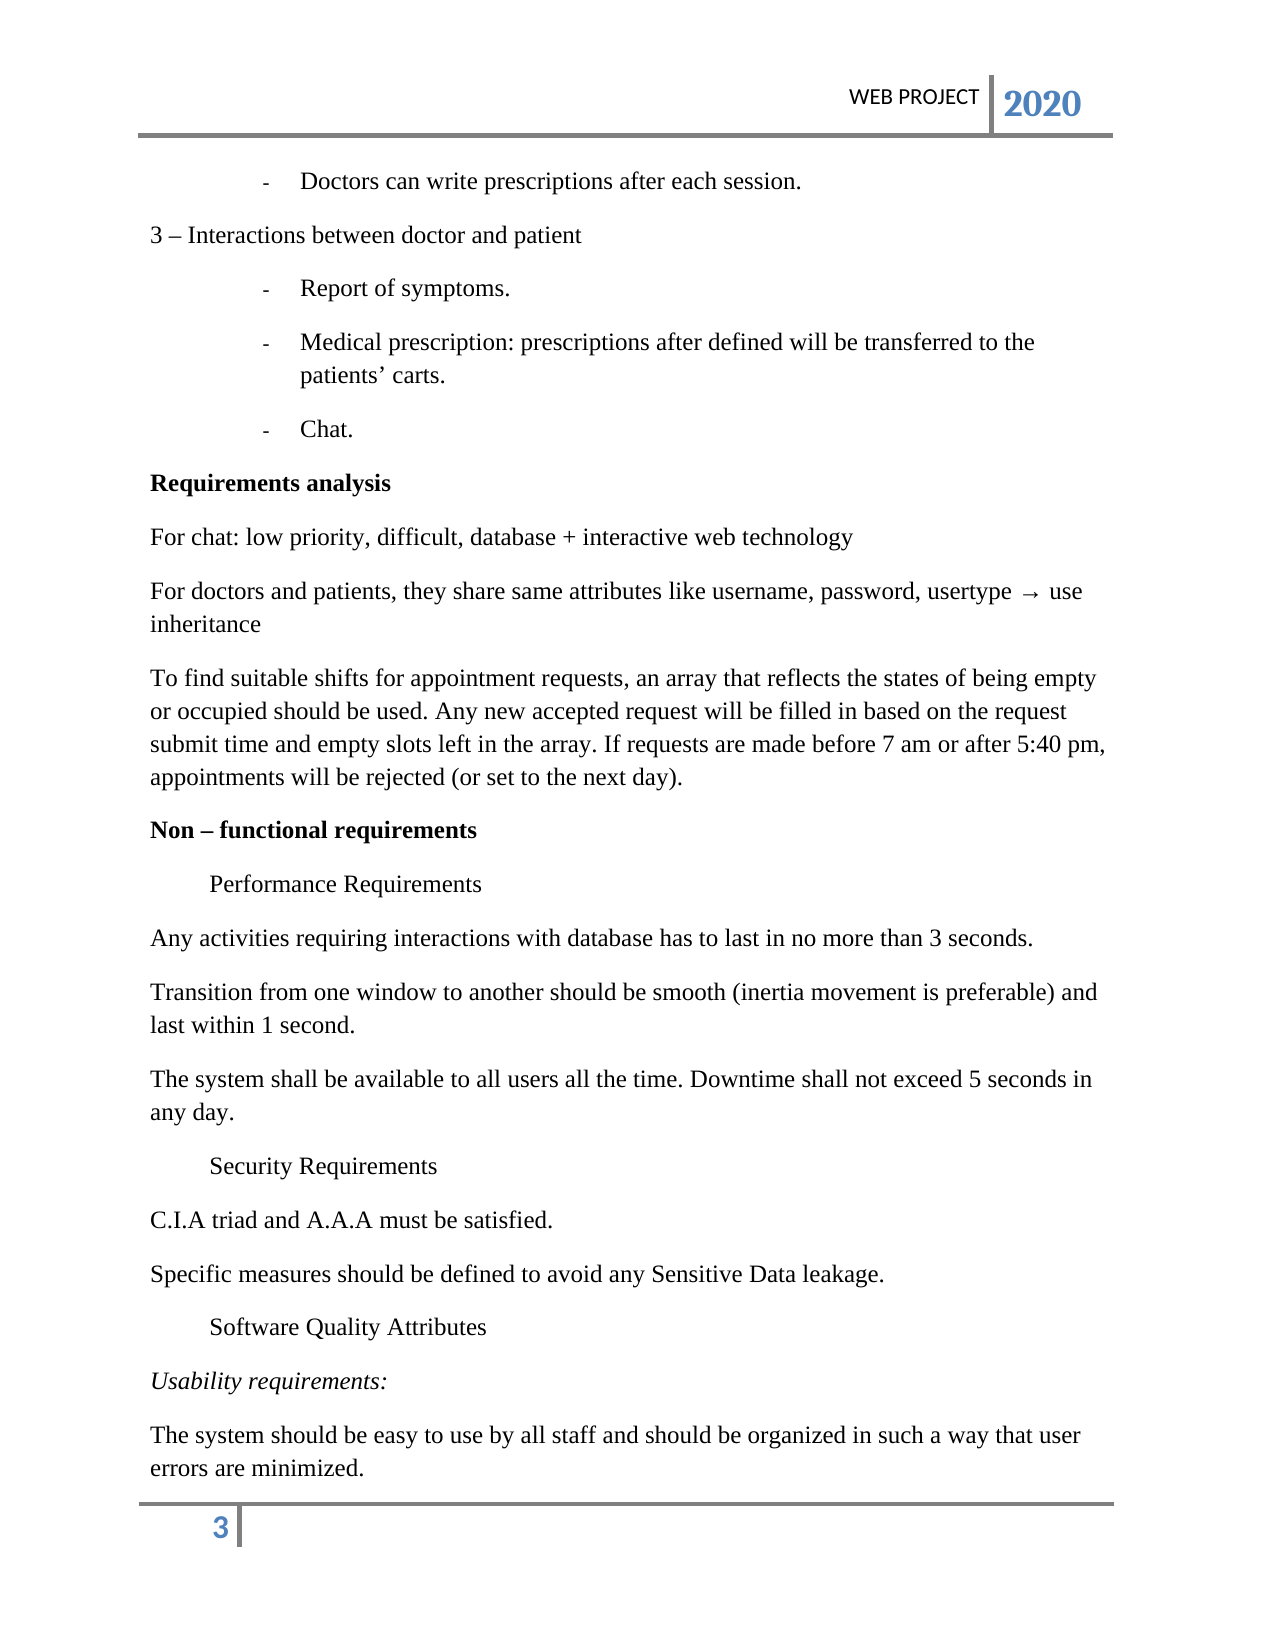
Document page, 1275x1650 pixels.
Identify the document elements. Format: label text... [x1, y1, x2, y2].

text C.I.A triad and A.A.A must be satisfied. [150, 1205, 1125, 1233]
text The system should be easy to use by all staff and should be organized in such a way that user errors are minimized. [150, 1420, 1125, 1482]
text Any activities requiring interactions with database has to last in no more than 3 seconds. [150, 923, 1125, 952]
text The system shall be available to all users all the time. Downtime shall not exceed 5 seconds in any day. [150, 1064, 1125, 1126]
list Chat. [262, 414, 1125, 443]
text Usability requirements: [150, 1366, 1125, 1395]
text Non – functional requirements [150, 816, 1125, 844]
text To find suitable shifts for appointment requests, an array that reflects the states of being empty or occupied should be used. Any new accepted request will be filled in based on the request submit time and empty slots left in the array. If requests are made before 7 am or after 5:40 pm, appointments will be rejected (or set to the next day). [150, 663, 1125, 791]
text Performance Requirements [150, 869, 1125, 898]
list Medical prescription: prescriptions after defined will be transferred to the patients’ carts. [262, 327, 1125, 389]
text For chat: low priority, difficult, database + interactive web technology [150, 522, 1125, 551]
text Software Quality Attributes [150, 1312, 1125, 1341]
list Report of symptoms. [262, 273, 1125, 302]
text Transition from one window to another should be smooth (inertia movement is preferable) and last within 1 second. [150, 977, 1125, 1039]
text 3 – Interactions between doctor and patient [150, 220, 1125, 248]
text Requirements analysis [150, 468, 1125, 497]
text Security Requirements [150, 1151, 1125, 1180]
list Doctors can write prescriptions after each session. [262, 166, 1125, 194]
text Specific measures should be defined to avoid any Sensitive Data leakage. [150, 1259, 1125, 1287]
text For doctors and patients, they share same attributes like username, password, usertype → use inheritance [150, 576, 1125, 638]
